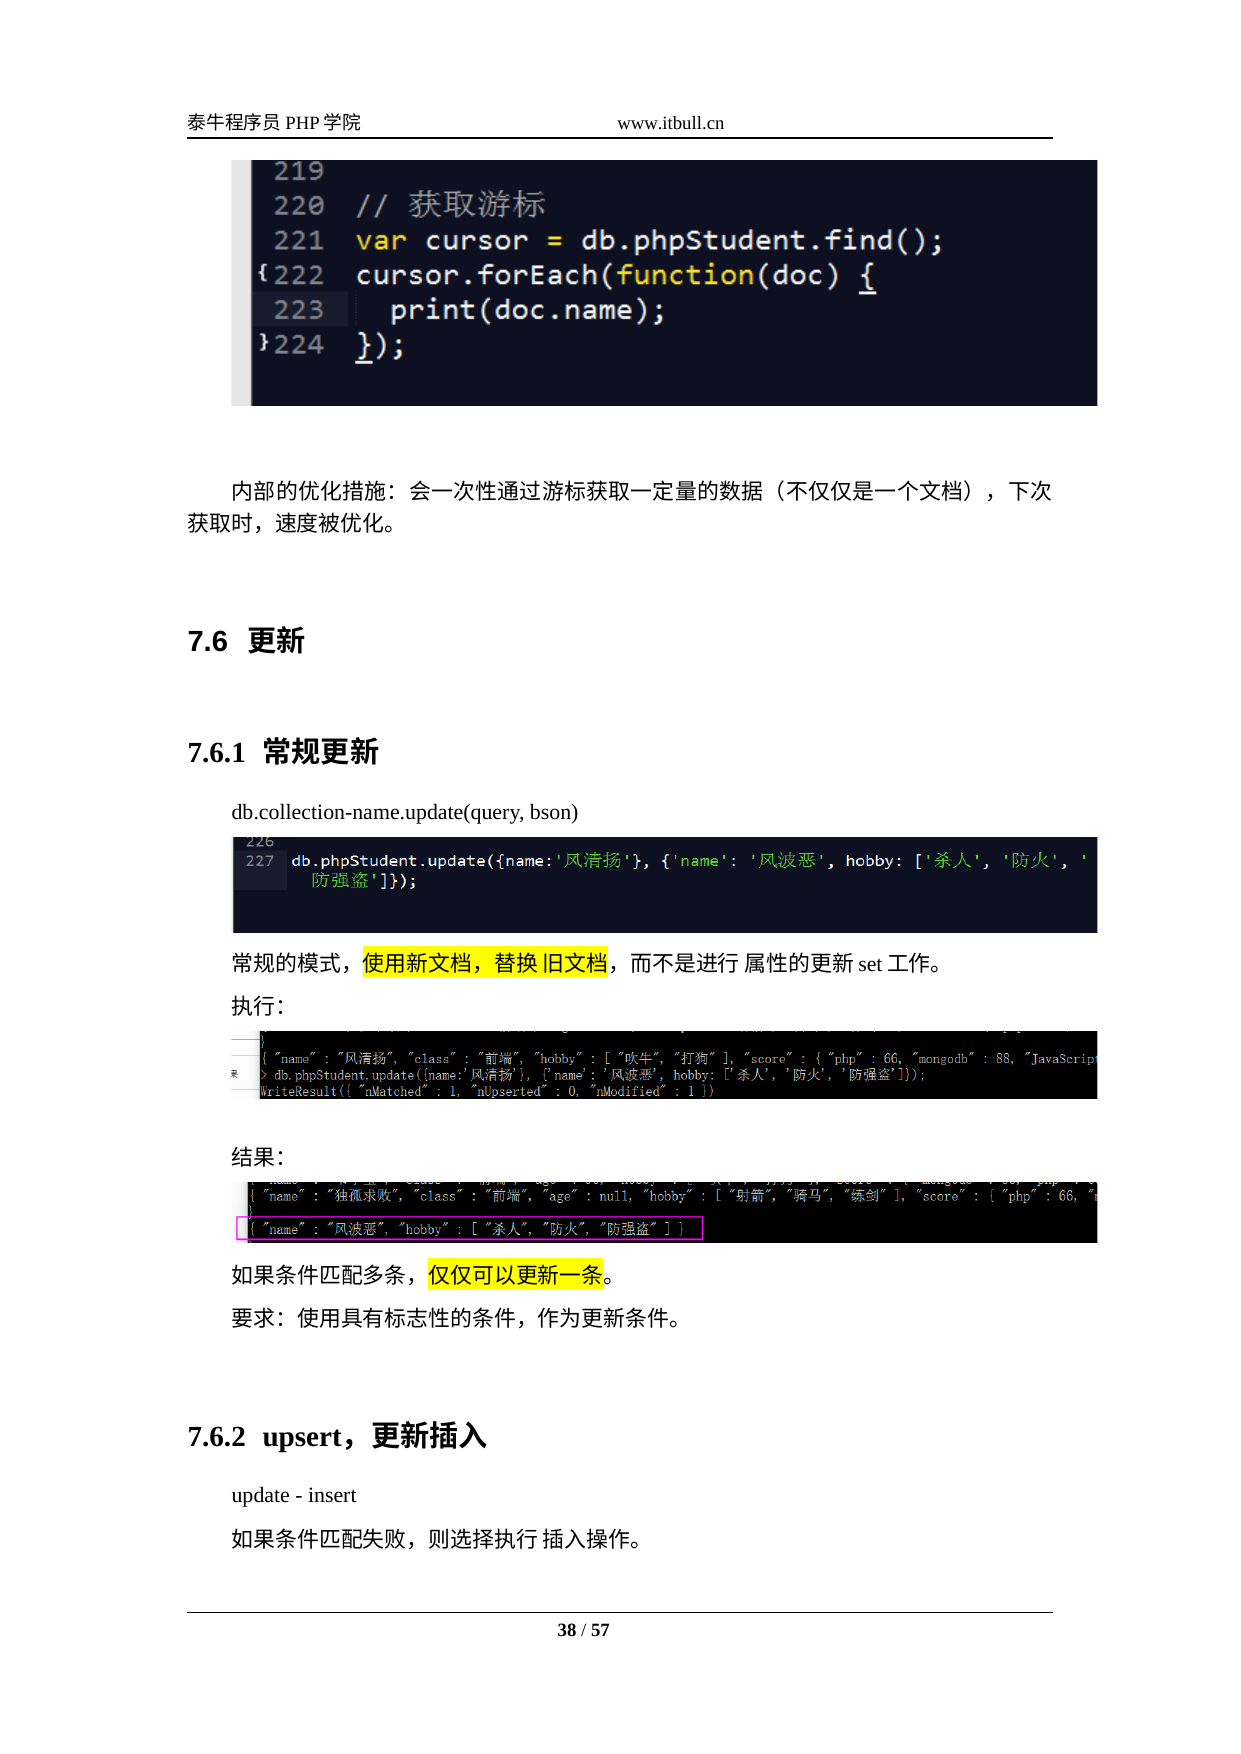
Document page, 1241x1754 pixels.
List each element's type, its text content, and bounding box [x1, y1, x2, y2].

picture [231, 837, 1098, 933]
text 结果： [187, 1139, 1053, 1172]
subtitle 常规更新 [187, 717, 1053, 782]
text update - insert [187, 1479, 1053, 1511]
text 常规的模式，使用新文档，替换 旧文档，而不是进行 属性的更新set工作。 [608, 946, 1053, 978]
text 如果条件匹配失败，则选择执行 插入操作。 [187, 1522, 1053, 1554]
picture [231, 1031, 1098, 1099]
picture [231, 160, 1098, 406]
text 内部的优化措施：会一次性通过游标获取一定量的数据（不仅仅是一个文档），下次获取时，速度被优化。 [187, 473, 1053, 538]
text 常规的模式，使用新文档，替换 旧文档，而不是进行 属性的更新set工作。 [187, 946, 363, 978]
text db.collection-name.update(query, bson) [187, 795, 1053, 827]
text 要求：使用具有标志性的条件，作为更新条件。 [187, 1301, 1053, 1333]
subtitle 更新 [187, 606, 1053, 671]
subtitle upsert，更新插入 [187, 1401, 1053, 1466]
text 如果条件匹配多条，仅仅可以更新一条。 [187, 1258, 428, 1290]
text 执行： [187, 989, 1053, 1021]
text 如果条件匹配多条，仅仅可以更新一条。 [603, 1258, 1053, 1290]
picture [231, 1182, 1098, 1243]
